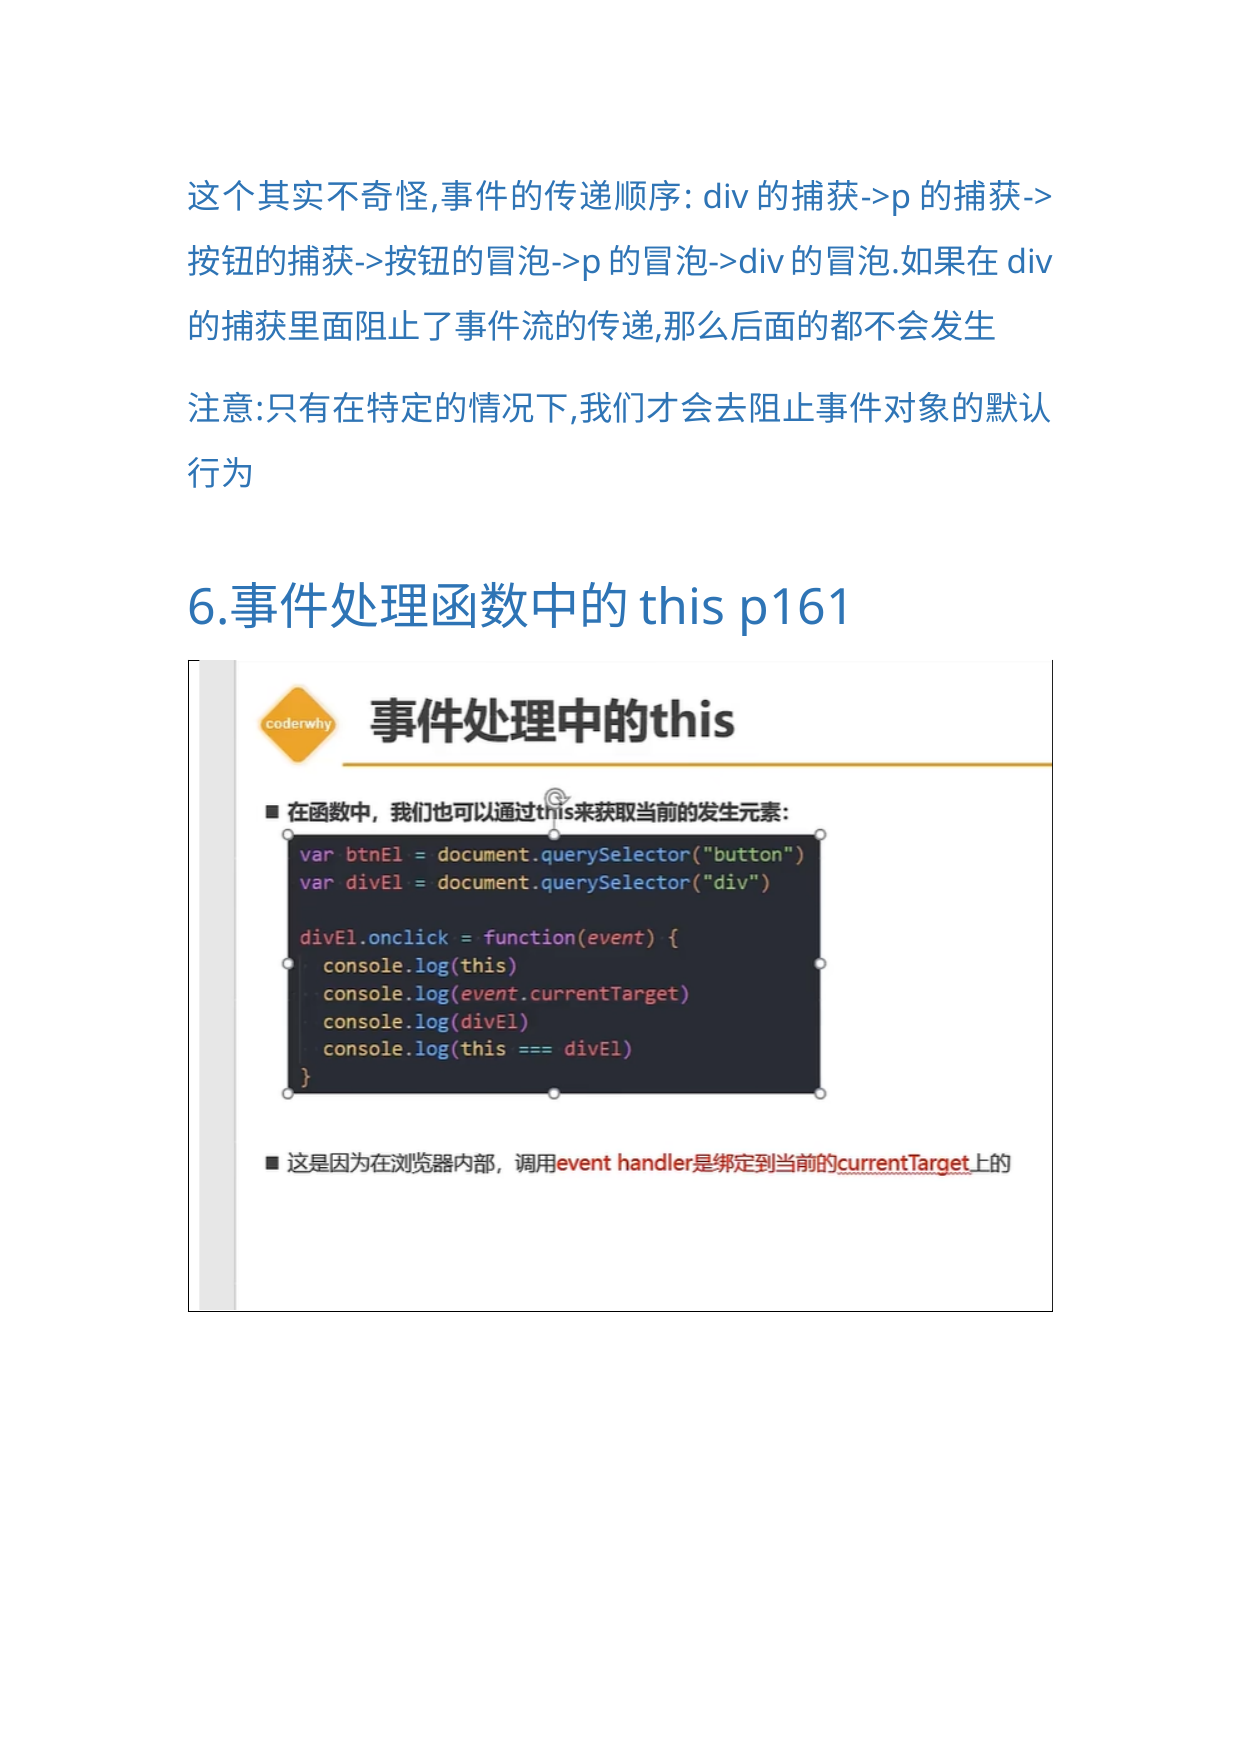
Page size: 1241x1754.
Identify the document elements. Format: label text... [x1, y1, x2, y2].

subtitle 注意:只有在特定的情况下,我们才会去阻止事件对象的默认行为 [187, 374, 1053, 504]
subtitle 6.事件处理函数中的this p161 [187, 554, 1053, 651]
table_header [189, 661, 1052, 1311]
picture [199, 660, 1053, 1310]
subtitle 这个其实不奇怪,事件的传递顺序: div的捕获->p的捕获->按钮的捕获->按钮的冒泡->p的冒泡->div的冒泡.如果在div的捕获里面阻止了事件流的传递,那么后面的都不会发生 [187, 162, 1053, 357]
